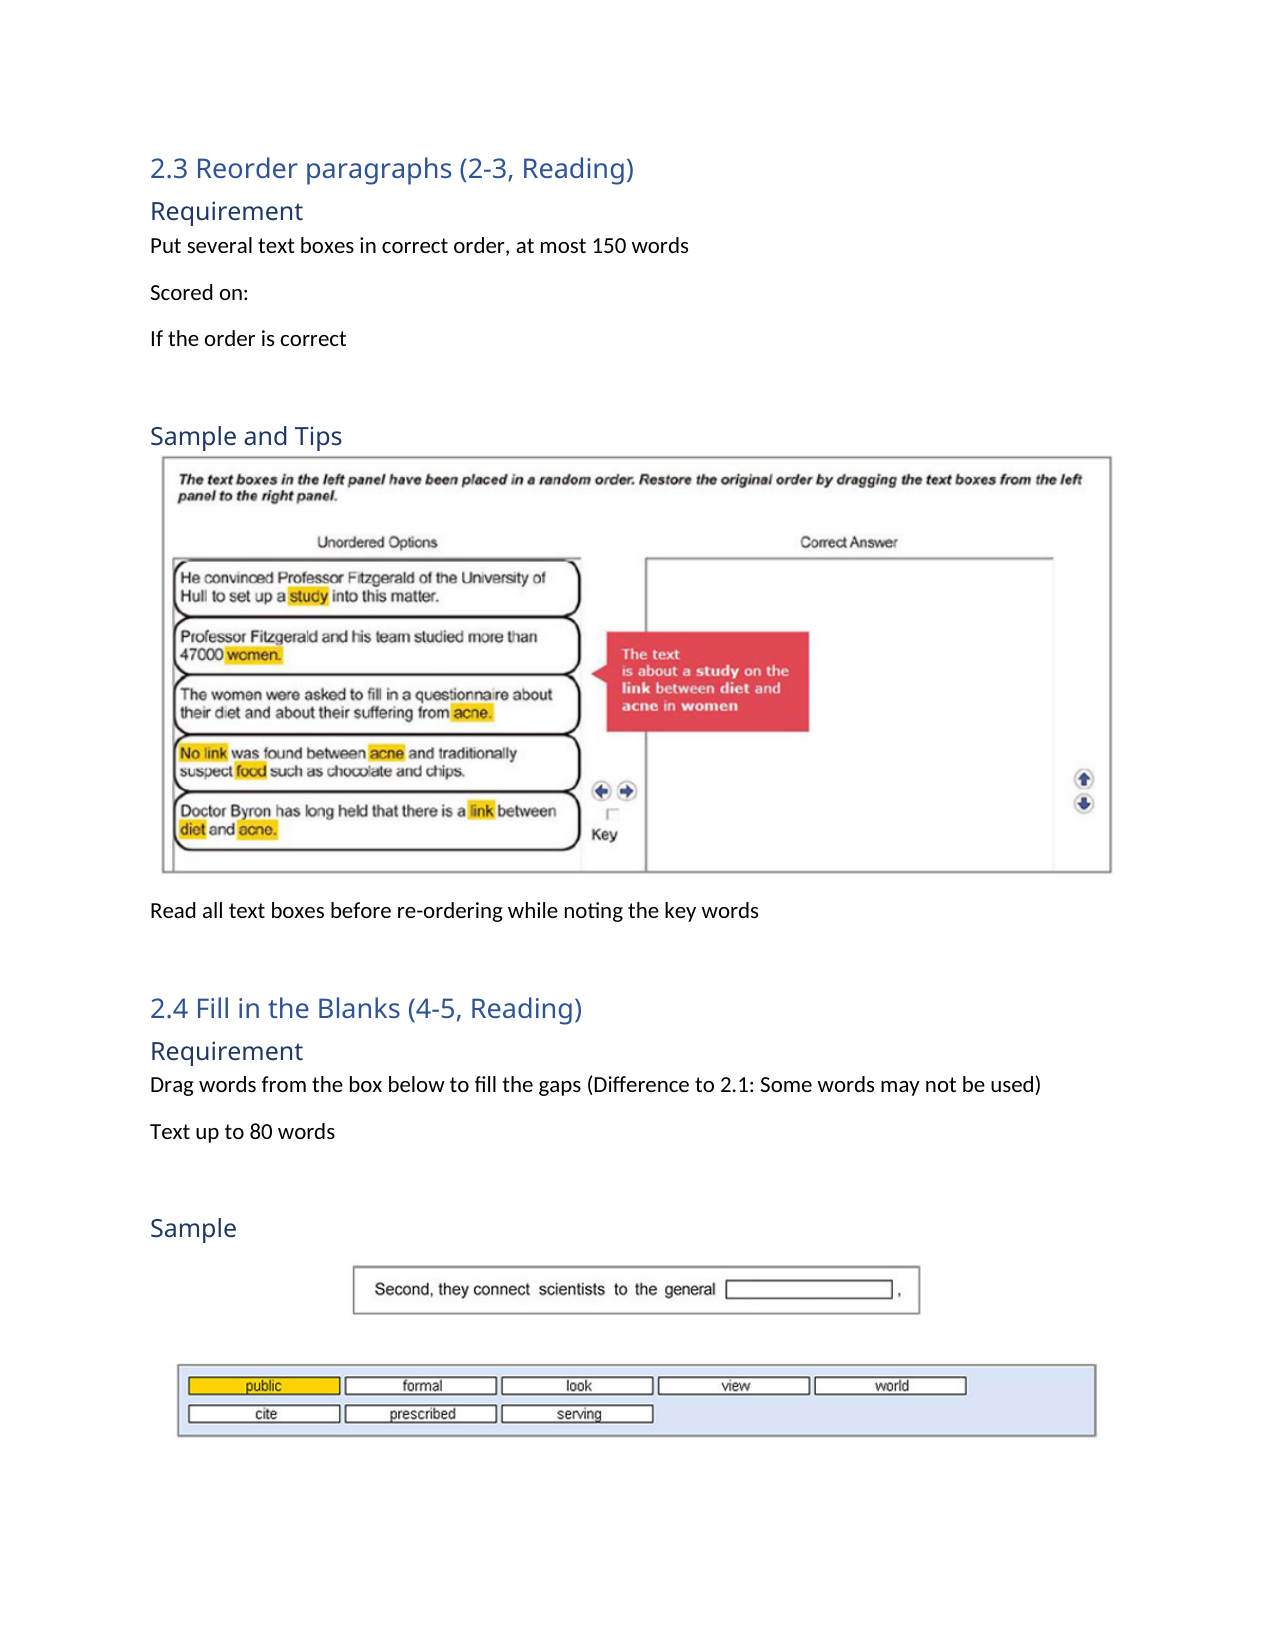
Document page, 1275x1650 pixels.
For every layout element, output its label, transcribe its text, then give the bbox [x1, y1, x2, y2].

picture [150, 455, 1125, 878]
subtitle Requirement [150, 1034, 1125, 1068]
text Put several text boxes in correct order, at most 150 words [150, 231, 1125, 259]
subtitle 2.3 Reorder paragraphs (2-3, Reading) [150, 150, 1125, 187]
picture [150, 1247, 1125, 1457]
text Scored on: [150, 278, 1125, 306]
text Read all text boxes before re-ordering while noting the key words [150, 896, 1125, 924]
text Drag words from the box below to fill the gaps (Difference to 2.1: Some words may not be used) [150, 1071, 1125, 1098]
subtitle Sample [150, 1211, 1125, 1245]
text Text up to 80 words [150, 1117, 1125, 1145]
text If the order is correct [150, 324, 1125, 352]
subtitle Requirement [150, 194, 1125, 228]
subtitle 2.4 Fill in the Blanks (4-5, Reading) [150, 990, 1125, 1027]
subtitle Sample and Tips [150, 418, 1125, 452]
